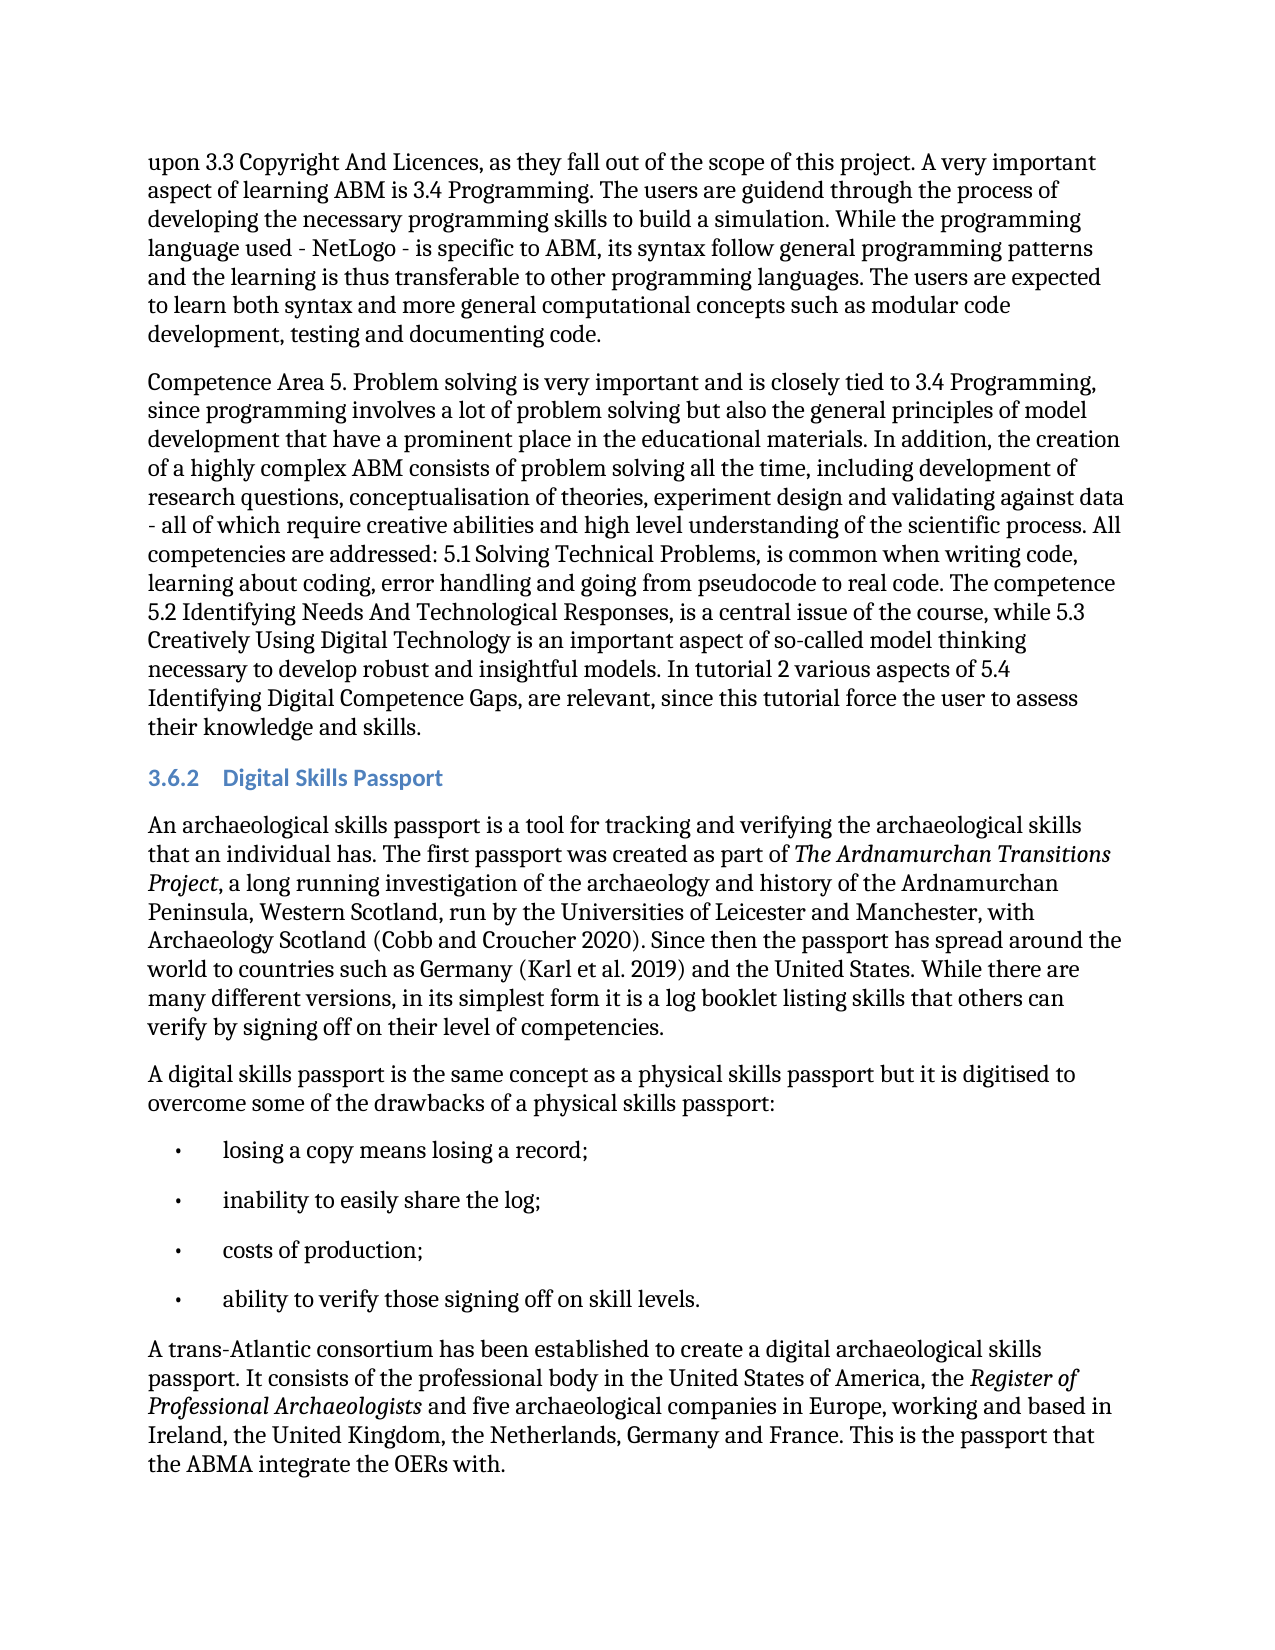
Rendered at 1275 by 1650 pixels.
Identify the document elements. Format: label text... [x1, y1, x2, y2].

list costs of production; [173, 1236, 1127, 1264]
list inability to easily share the log; [173, 1186, 1127, 1215]
list ability to verify those signing off on skill levels. [173, 1285, 1127, 1314]
text A digital skills passport is the same concept as a physical skills passport but it is digitised to overcome some of the drawbacks of a physical skills passport: [148, 1060, 1127, 1118]
text Competence Area 5. Problem solving is very important and is closely tied to 3.4 Programming, since programming involves a lot of problem solving but also the general principles of model development that have a prominent place in the educational materials. In addition, the creation of a highly complex ABM consists of problem solving all the time, including development of research questions, conceptualisation of theories, experiment design and validating against data - all of which require creative abilities and high level understanding of the scientific process. All competencies are addressed: 5.1 Solving Technical Problems, is common when writing code, learning about coding, error handling and going from pseudocode to real code. The competence 5.2 Identifying Needs And Technological Responses, is a central issue of the course, while 5.3 Creatively Using Digital Technology is an important aspect of so-called model thinking necessary to develop robust and insightful models. In tutorial 2 various aspects of 5.4 Identifying Digital Competence Gaps, are relevant, since this tutorial force the user to assess their knowledge and skills. [148, 368, 1127, 741]
text A trans-Atlantic consortium has been established to create a digital archaeological skills passport. It consists of the professional body in the United States of America, the Register of Professional Archaeologists and five archaeological companies in Europe, working and based in Ireland, the United Kingdom, the Netherlands, Germany and France. This is the passport that the ABMA integrate the OERs with. [148, 1335, 1127, 1478]
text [148, 148, 1127, 349]
list losing a copy means losing a record; [173, 1136, 1127, 1165]
subtitle 3.6.2 Digital Skills Passport [148, 762, 1127, 793]
text An archaeological skills passport is a tool for tracking and verifying the archaeological skills that an individual has. The first passport was created as part of The Ardnamurchan Transitions Project, a long running investigation of the archaeology and history of the Ardnamurchan Peninsula, Western Scotland, run by the Universities of Leicester and Manchester, with Archaeology Scotland (Cobb and Croucher 2020). Since then the passport has spread around the world to countries such as Germany (Karl et al. 2019) and the United States. While there are many different versions, in its simplest form it is a log booklet listing skills that others can verify by signing off on their level of competencies. [148, 811, 1127, 1041]
